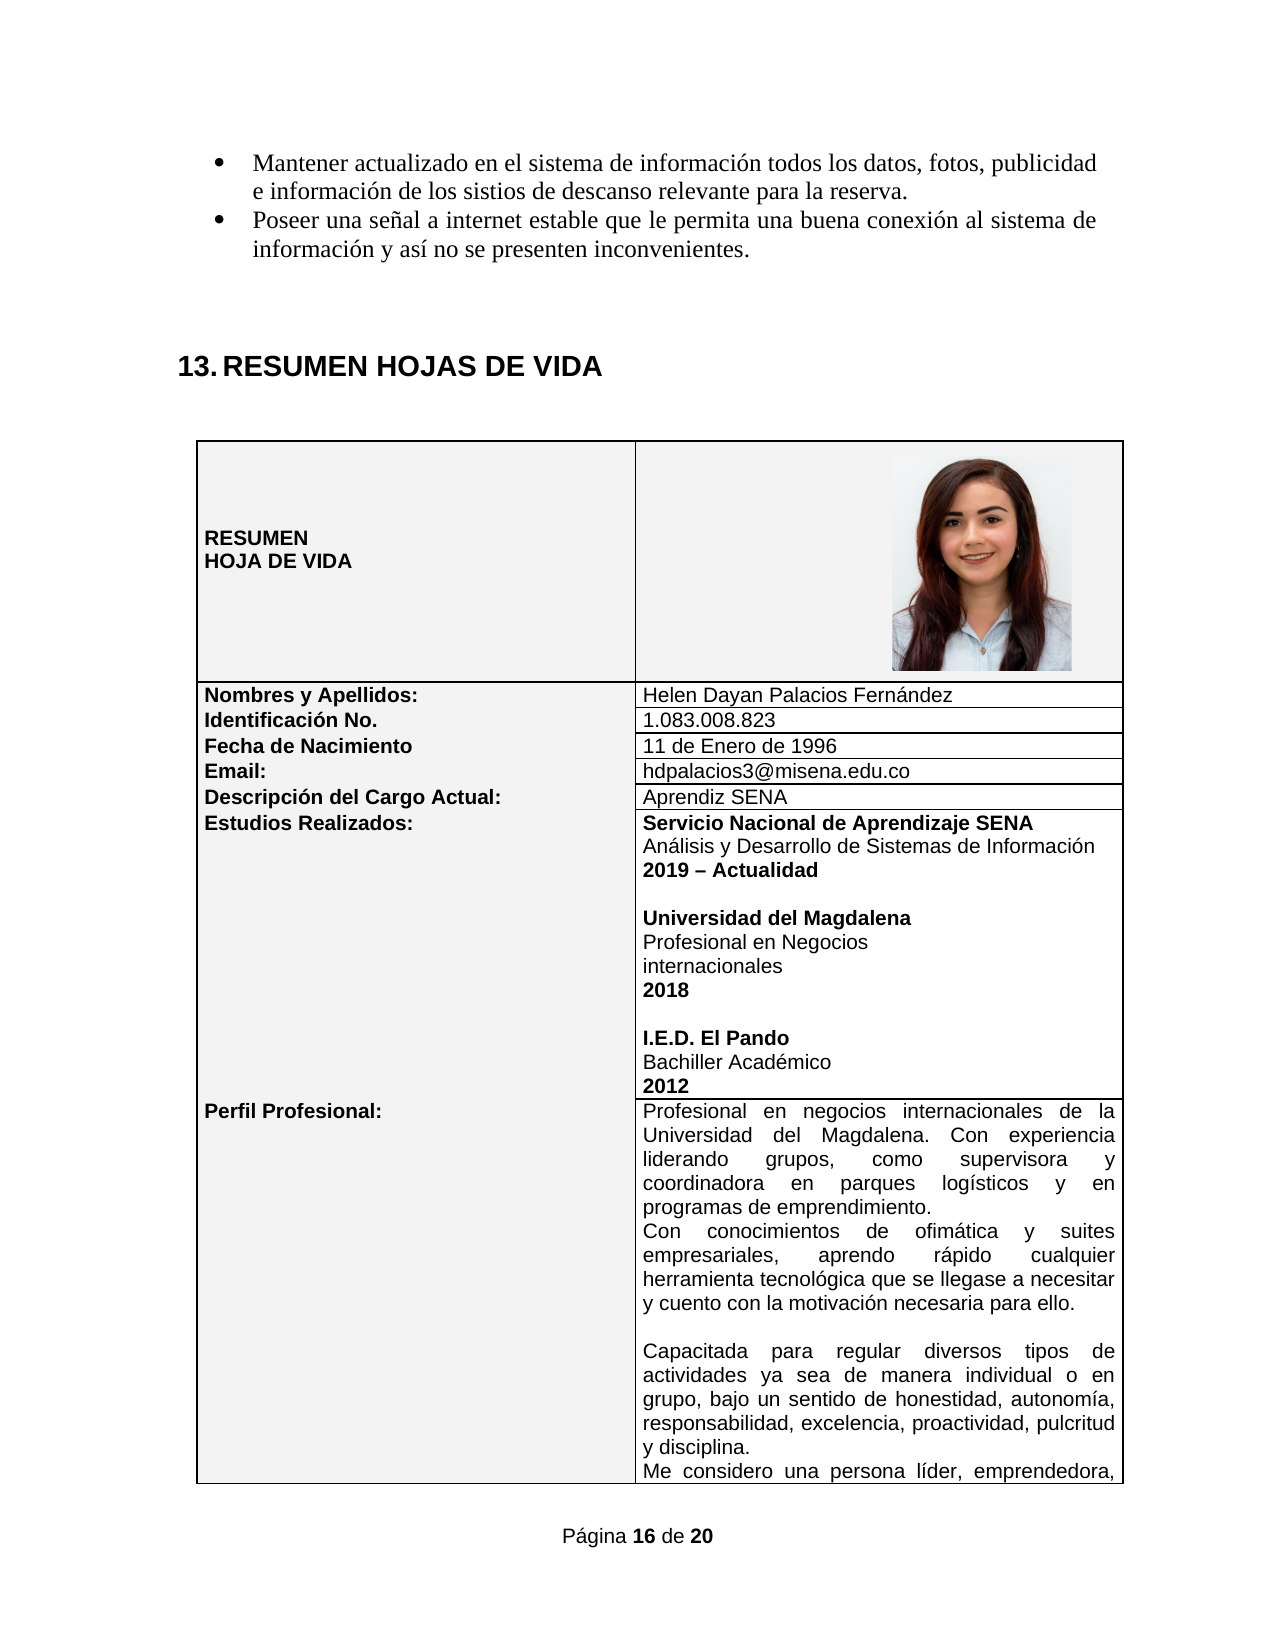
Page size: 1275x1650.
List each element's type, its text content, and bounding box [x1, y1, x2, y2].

table_cell hdpalacios3@misena.edu.co [636, 759, 1122, 783]
table_cell Estudios Realizados: [198, 809, 635, 1098]
table_cell Descripción del Cargo Actual: [198, 783, 635, 809]
table_cell Helen Dayan Palacios Fernández [636, 683, 1122, 707]
table_cell Identificación No. [198, 707, 635, 732]
table_cell Fecha de Nacimiento [198, 732, 635, 758]
table_cell Perfil Profesional: [198, 1098, 635, 1483]
table_header RESUMEN HOJA DE VIDA [198, 442, 635, 681]
table_cell Nombres y Apellidos: [198, 683, 635, 707]
subtitle RESUMEN HOJAS DE VIDA [177, 349, 1098, 382]
picture [892, 456, 1072, 671]
list Mantener actualizado en el sistema de información todos los datos, fotos, publicidad e información de los sistios de descanso relevante para la reserva. [215, 148, 1098, 205]
list Poseer una señal a internet estable que le permita una buena conexión al sistema de información y así no se presenten inconvenientes. [215, 205, 1098, 263]
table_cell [636, 1100, 1122, 1483]
table_cell Servicio Nacional de Aprendizaje SENA Análisis y Desarrollo de Sistemas de Información 2019 – Actualidad Universidad del Magdalena Profesional en Negocios internacionales 2018 I.E.D. El Pando Bachiller Académico 2012 [636, 810, 1122, 1098]
table_header [636, 442, 1122, 681]
table_cell Email: [198, 758, 635, 783]
table_cell 1.083.008.823 [636, 708, 1122, 732]
table_cell Aprendiz SENA [636, 785, 1122, 809]
table_cell 11 de Enero de 1996 [636, 734, 1122, 758]
